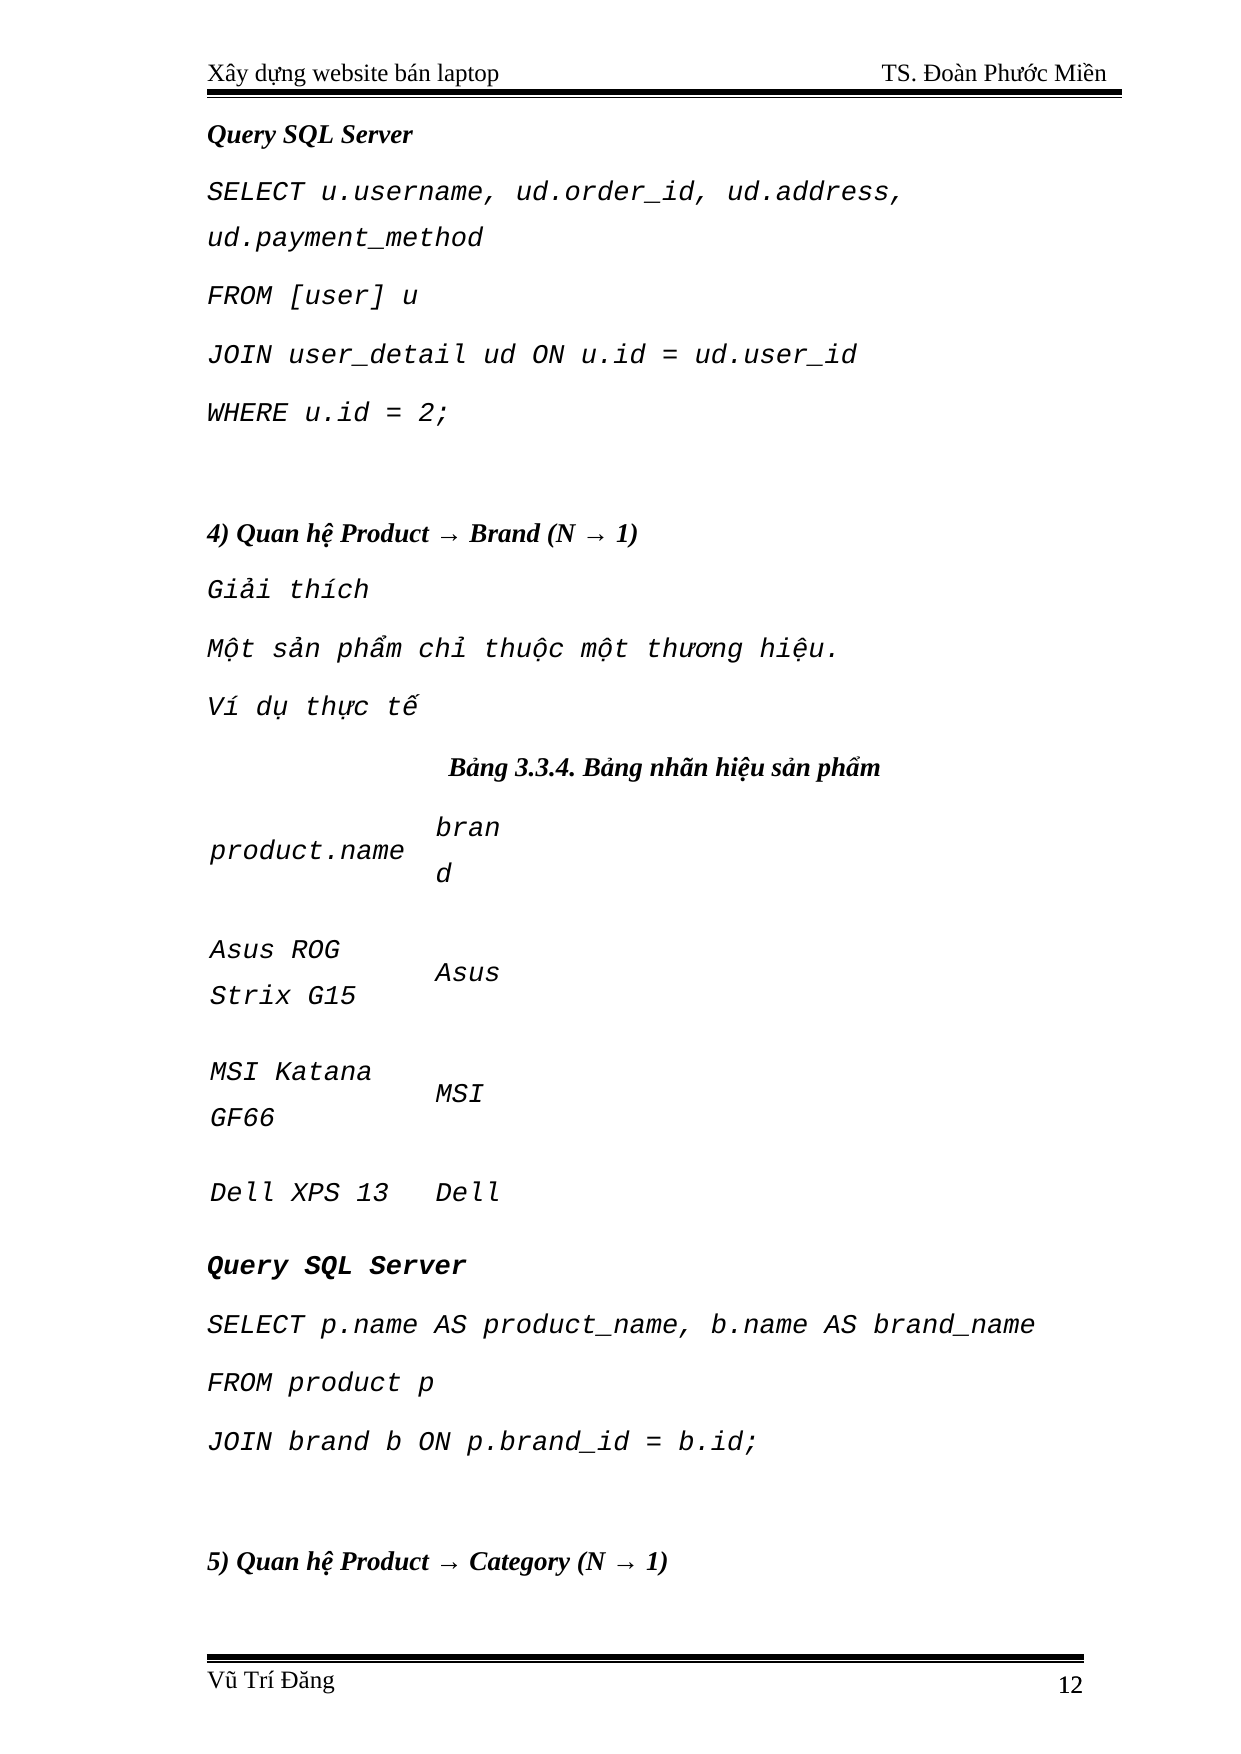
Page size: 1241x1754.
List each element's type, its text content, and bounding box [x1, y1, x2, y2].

text 5) Quan hệ Product → Category (N → 1) [207, 1545, 1122, 1577]
text SELECT p.name AS product_name, b.name AS brand_name [207, 1311, 1122, 1341]
text Ví dụ thực tế [207, 693, 1122, 724]
table_cell MSI Katana GF66 [207, 1042, 432, 1164]
text FROM product p [207, 1369, 1122, 1400]
table_cell MSI [433, 1042, 513, 1164]
text Giải thích [207, 576, 1122, 607]
table_header brand [433, 798, 513, 920]
table_cell Asus ROG Strix G15 [207, 920, 432, 1042]
table_header product.name [207, 798, 432, 920]
text 4) Quan hệ Product → Brand (N → 1) [207, 517, 1122, 548]
text JOIN brand b ON p.brand_id = b.id; [207, 1428, 1122, 1458]
text Bảng 3.3.4. Bảng nhãn hiệu sản phẩm [207, 751, 1122, 783]
text WHERE u.id = 2; [207, 399, 1122, 430]
text Query SQL Server [207, 1252, 1122, 1283]
text SELECT u.username, ud.order_id, ud.address, ud.payment_method [207, 177, 1122, 254]
table_cell Dell [433, 1164, 513, 1239]
table_cell Asus [433, 920, 513, 1042]
table_cell Dell XPS 13 [207, 1164, 432, 1239]
text Query SQL Server [207, 118, 1122, 149]
text FROM [user] u [207, 282, 1122, 313]
text JOIN user_detail ud ON u.id = ud.user_id [207, 340, 1122, 371]
text Một sản phẩm chỉ thuộc một thương hiệu. [207, 634, 1122, 665]
